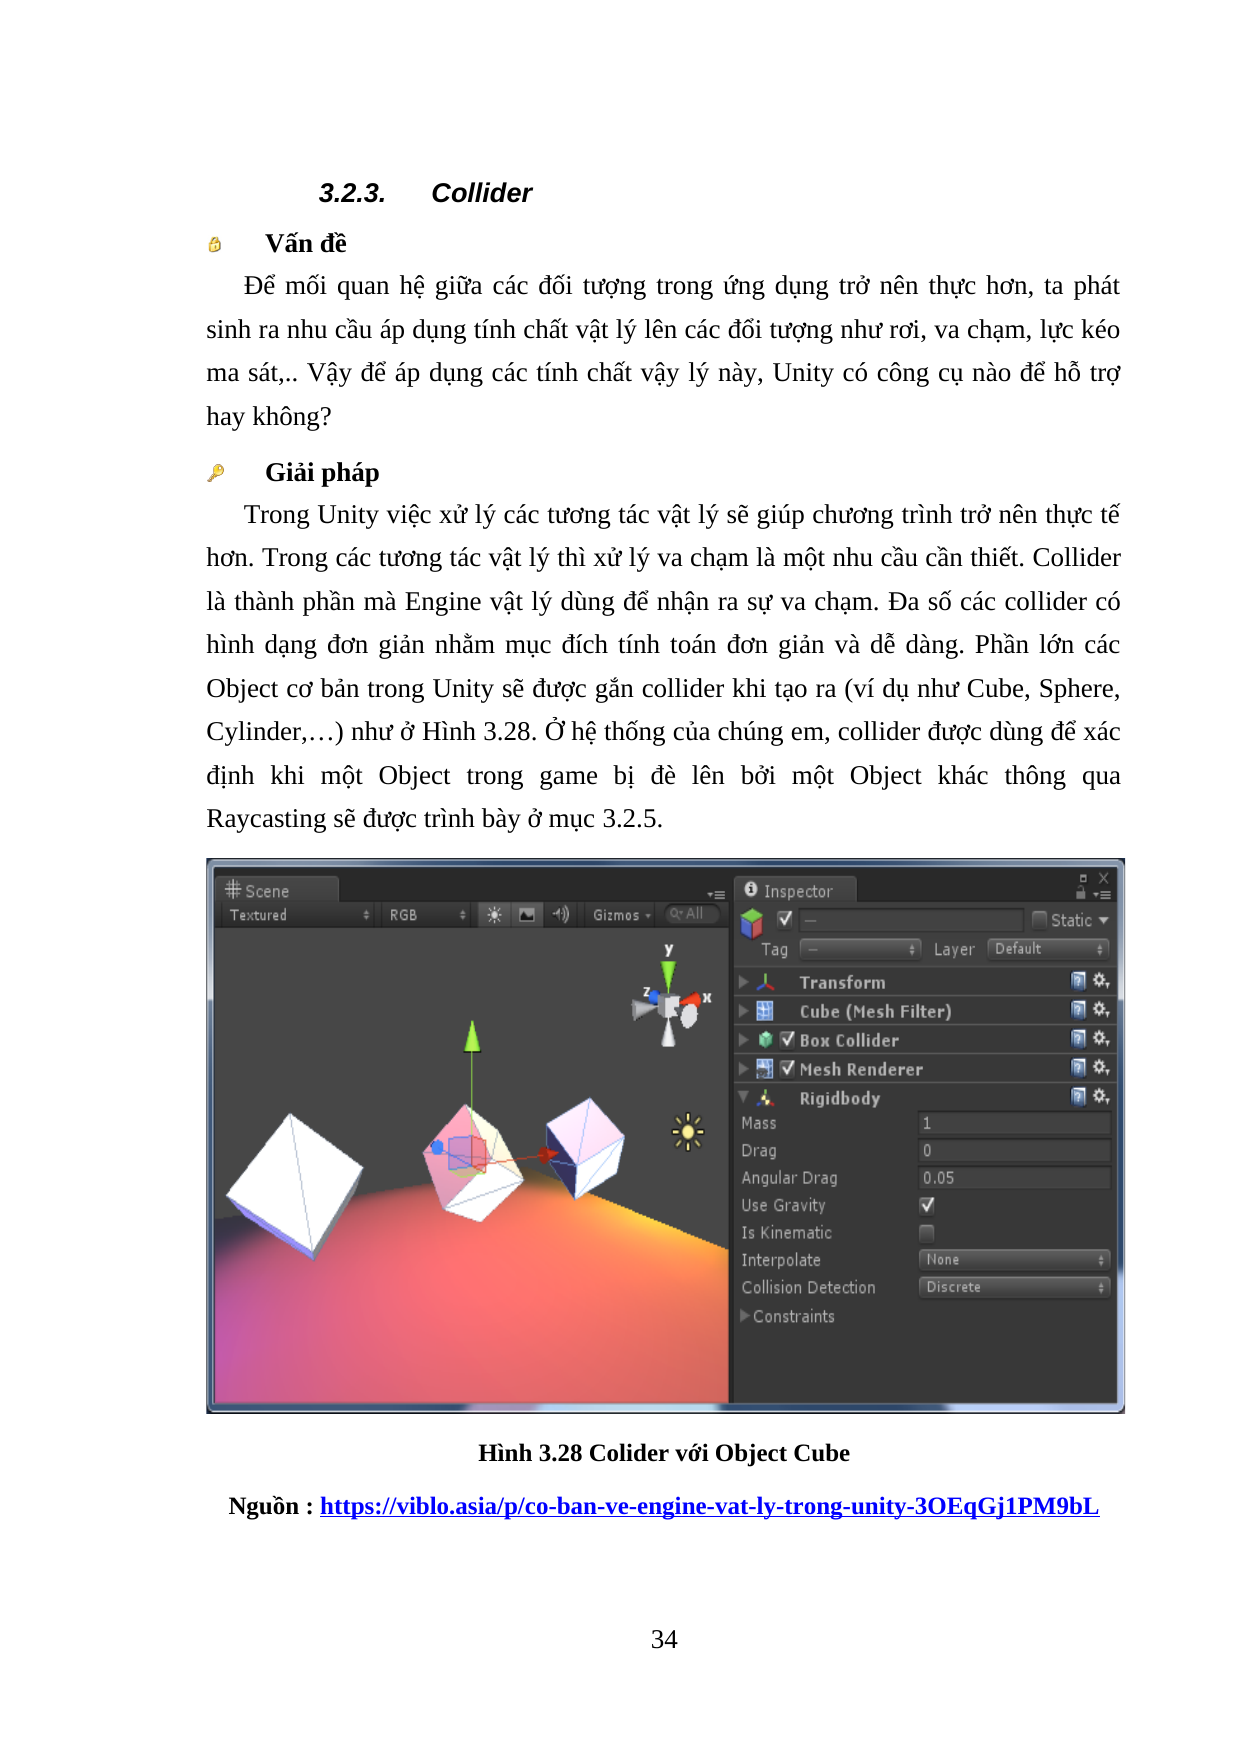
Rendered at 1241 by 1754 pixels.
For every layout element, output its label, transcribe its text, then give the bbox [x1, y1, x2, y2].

picture [207, 464, 224, 482]
picture [207, 235, 222, 253]
subtitle Collider [281, 177, 1122, 208]
text Để mối quan hệ giữa các đối tượng trong ứng dụng trở nên thực hơn, ta phát sinh ra nhu cầu áp dụng tính chất vật lý lên các đổi tượng như rơi, va chạm, lực kéo ma sát,.. Vậy để áp dụng các tính chất vậy lý này, Unity có công cụ nào để hỗ trợ hay không? [206, 269, 1122, 431]
text Nguồn : https://viblo.asia/p/co-ban-ve-engine-vat-ly-trong-unity-3OEqGj1PM9bL [206, 1491, 1122, 1520]
picture [206, 858, 1126, 1414]
text Vấn đề [206, 227, 1122, 258]
text Giải pháp [206, 456, 1122, 487]
